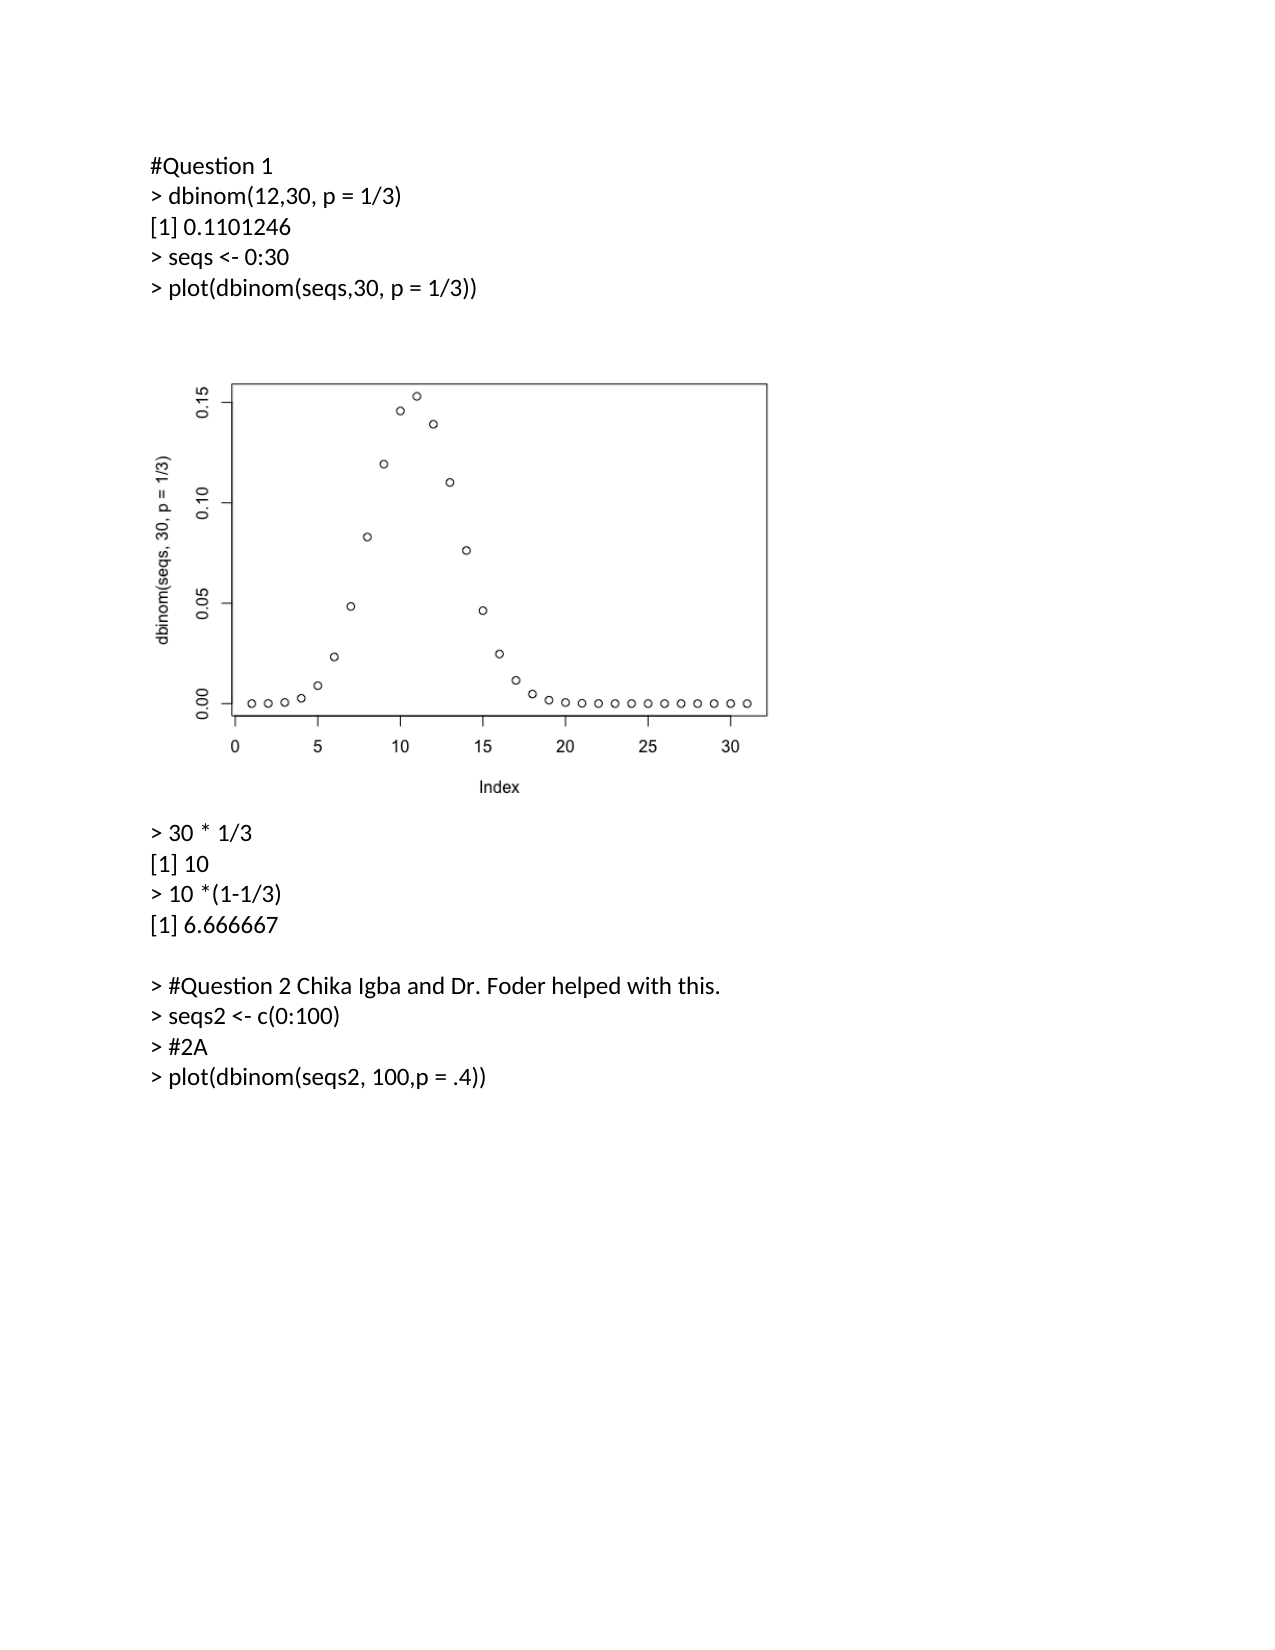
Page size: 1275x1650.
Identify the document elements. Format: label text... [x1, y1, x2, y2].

text #Question 1 [150, 150, 1125, 181]
text > dbinom(12,30, p = 1/3) [150, 181, 1125, 211]
text > seqs2 <- c(0:100) [150, 1000, 1125, 1031]
text > seqs <- 0:30 [150, 242, 1125, 272]
text > plot(dbinom(seqs,30, p = 1/3)) [150, 272, 1125, 303]
text [1] 6.666667 [150, 909, 1125, 939]
text > #2A [150, 1031, 1125, 1061]
text [1] 0.1101246 [150, 211, 1125, 242]
text > plot(dbinom(seqs2, 100,p = .4)) [150, 1061, 1125, 1092]
text > #Question 2 Chika Igba and Dr. Foder helped with this. [150, 970, 1125, 1000]
text > 30 * 1/3 [150, 817, 1125, 848]
text [1] 10 [150, 848, 1125, 878]
picture [150, 302, 809, 818]
text > 10 *(1-1/3) [150, 878, 1125, 909]
